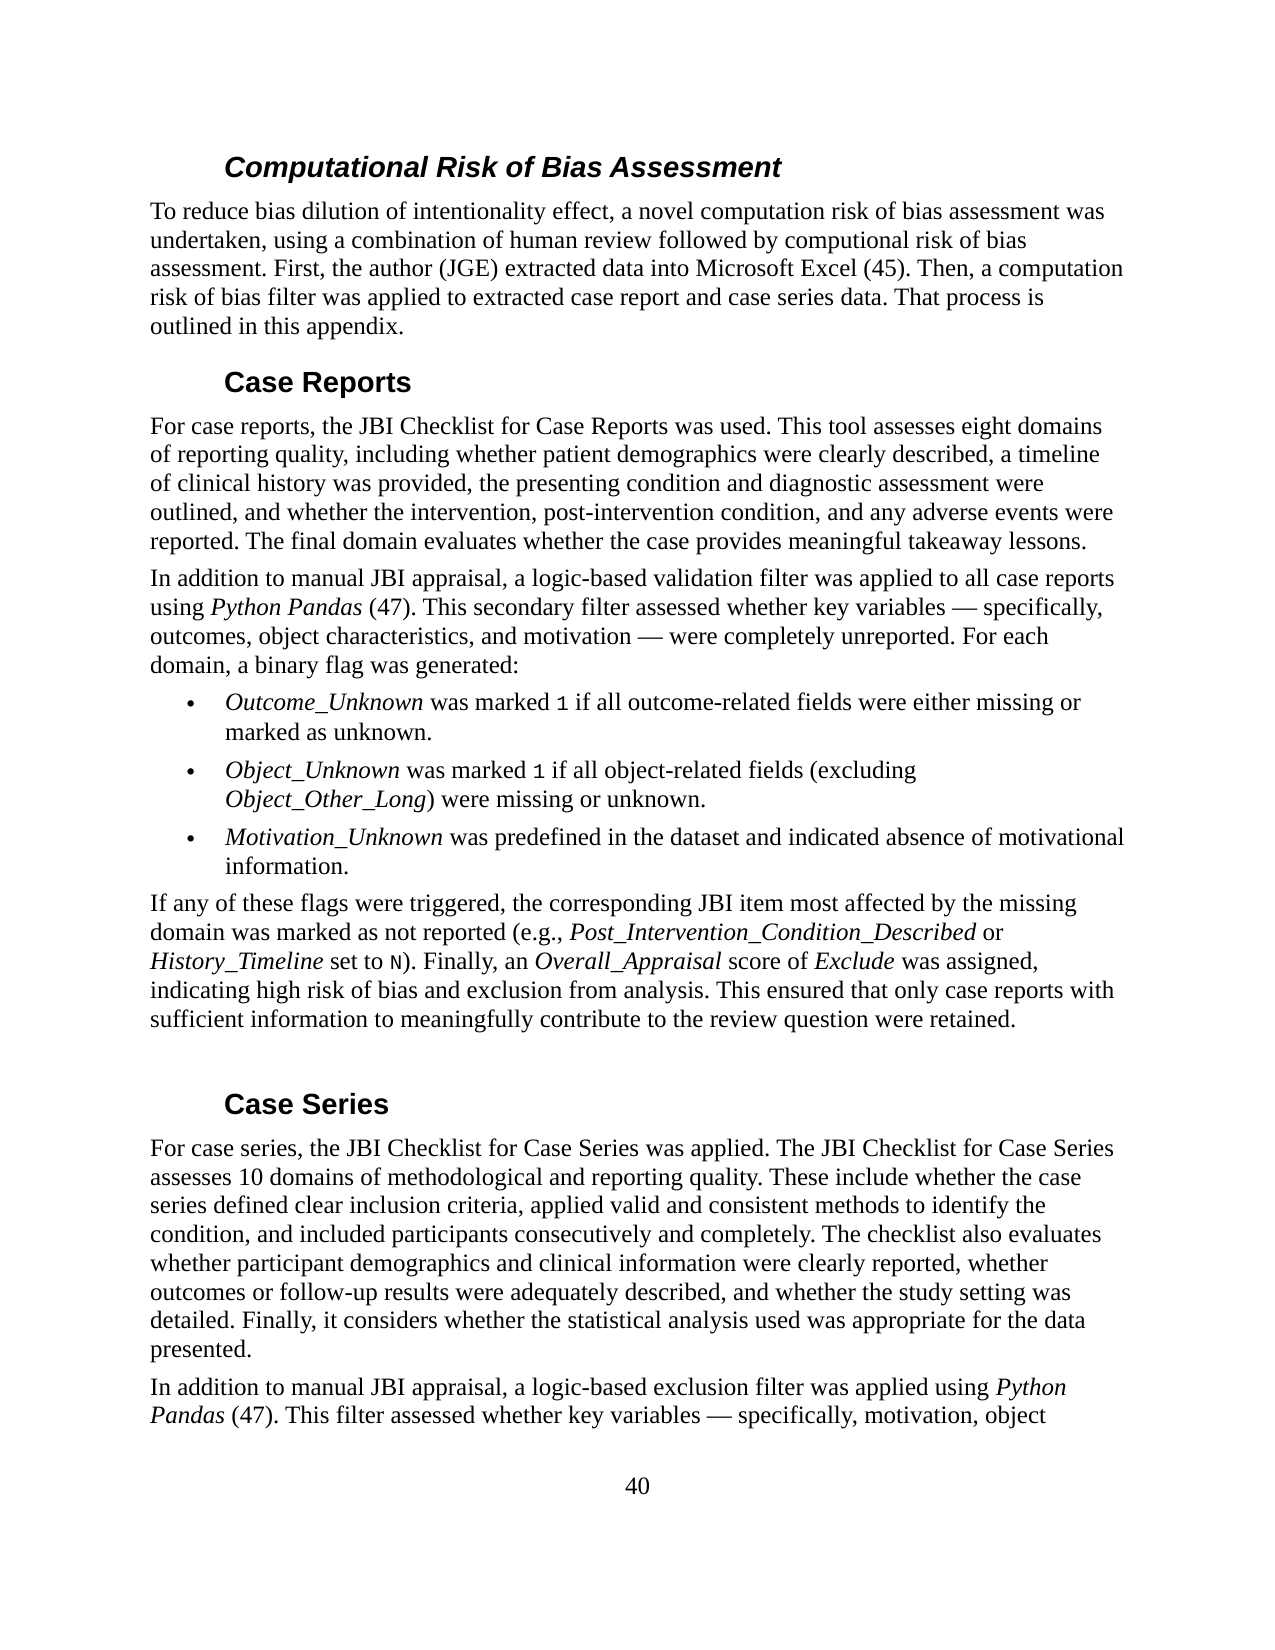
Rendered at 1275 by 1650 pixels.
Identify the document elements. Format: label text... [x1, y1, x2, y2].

subtitle Case Reports [150, 365, 1125, 398]
list Motivation_Unknown was predefined in the dataset and indicated absence of motivational information. [187, 822, 1125, 879]
text For case series, the JBI Checklist for Case Series was applied. The JBI Checklist for Case Series assesses 10 domains of methodological and reporting quality. These include whether the case series defined clear inclusion criteria, applied valid and consistent methods to identify the condition, and included participants consecutively and completely. The checklist also evaluates whether participant demographics and clinical information were clearly reported, whether outcomes or follow-up results were adequately described, and whether the study setting was detailed. Finally, it considers whether the statistical analysis used was appropriate for the data presented. [150, 1133, 1125, 1363]
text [150, 1372, 1125, 1429]
text If any of these flags were triggered, the corresponding JBI item most affected by the missing domain was marked as not reported (e.g., Post_Intervention_Condition_Described or History_Timeline set to N). Finally, an Overall_Appraisal score of Exclude was assigned, indicating high risk of bias and exclusion from analysis. This ensured that only case reports with sufficient information to meaningfully contribute to the review question were retained. [150, 888, 1125, 1062]
subtitle Case Series [150, 1087, 1125, 1120]
list Outcome_Unknown was marked 1 if all outcome-related fields were either missing or marked as unknown. [187, 687, 1125, 746]
text To reduce bias dilution of intentionality effect, a novel computation risk of bias assessment was undertaken, using a combination of human review followed by computional risk of bias assessment. First, the author (JGE) extracted data into Microsoft Excel (45). Then, a computation risk of bias filter was applied to extracted case report and case series data. That process is outlined in this appendix. [150, 196, 1125, 340]
text In addition to manual JBI appraisal, a logic-based validation filter was applied to all case reports using Python Pandas (47). This secondary filter assessed whether key variables — specifically, outcomes, object characteristics, and motivation — were completely unreported. For each domain, a binary flag was generated: [150, 563, 1125, 678]
text For case reports, the JBI Checklist for Case Reports was used. This tool assesses eight domains of reporting quality, including whether patient demographics were clearly described, a timeline of clinical history was provided, the presenting condition and diagnostic assessment were outlined, and whether the intervention, post-intervention condition, and any adverse events were reported. The final domain evaluates whether the case provides meaningful takeaway lessons. [150, 411, 1125, 554]
subtitle Computational Risk of Bias Assessment [150, 150, 1125, 183]
list Object_Unknown was marked 1 if all object-related fields (excluding Object_Other_Long) were missing or unknown. [187, 755, 1125, 813]
